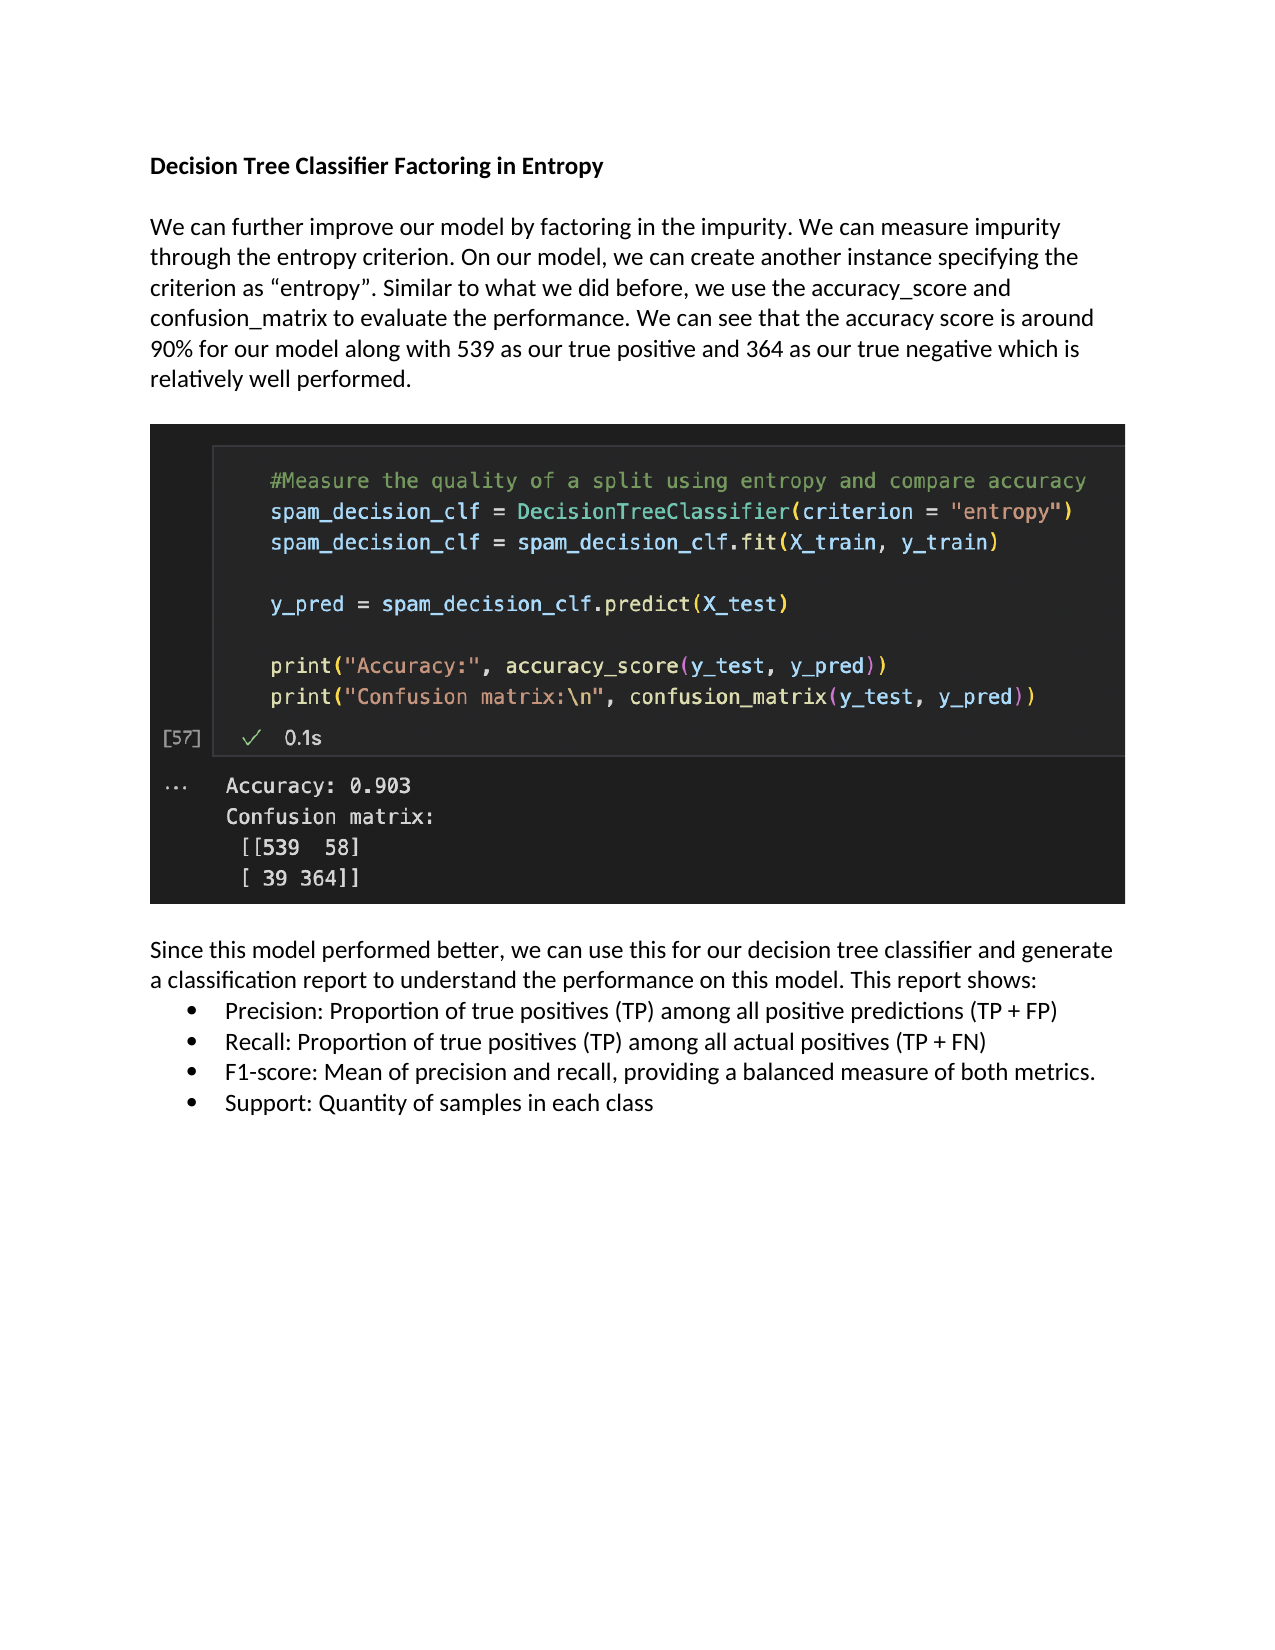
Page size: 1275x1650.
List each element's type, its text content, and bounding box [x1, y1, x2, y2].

list Recall: Proportion of true positives (TP) among all actual positives (TP + FN) [187, 1026, 1125, 1056]
list Precision: Proportion of true positives (TP) among all positive predictions (TP + FP) [187, 995, 1125, 1026]
text We can further improve our model by factoring in the impurity. We can measure impurity through the entropy criterion. On our model, we can create another instance specifying the criterion as “entropy”. Similar to what we did before, we use the accuracy_score and confusion_matrix to evaluate the performance. We can see that the accuracy score is around 90% for our model along with 539 as our true positive and 364 as our true negative which is relatively well performed. [150, 211, 1125, 394]
text Since this model performed better, we can use this for our decision tree classifier and generate a classification report to understand the performance on this model. This report shows: [150, 934, 1125, 995]
text Decision Tree Classifier Factoring in Entropy [150, 150, 1125, 181]
picture [150, 424, 1125, 904]
list F1-score: Mean of precision and recall, providing a balanced measure of both metrics. [187, 1056, 1125, 1087]
list Support: Quantity of samples in each class [187, 1087, 1125, 1117]
